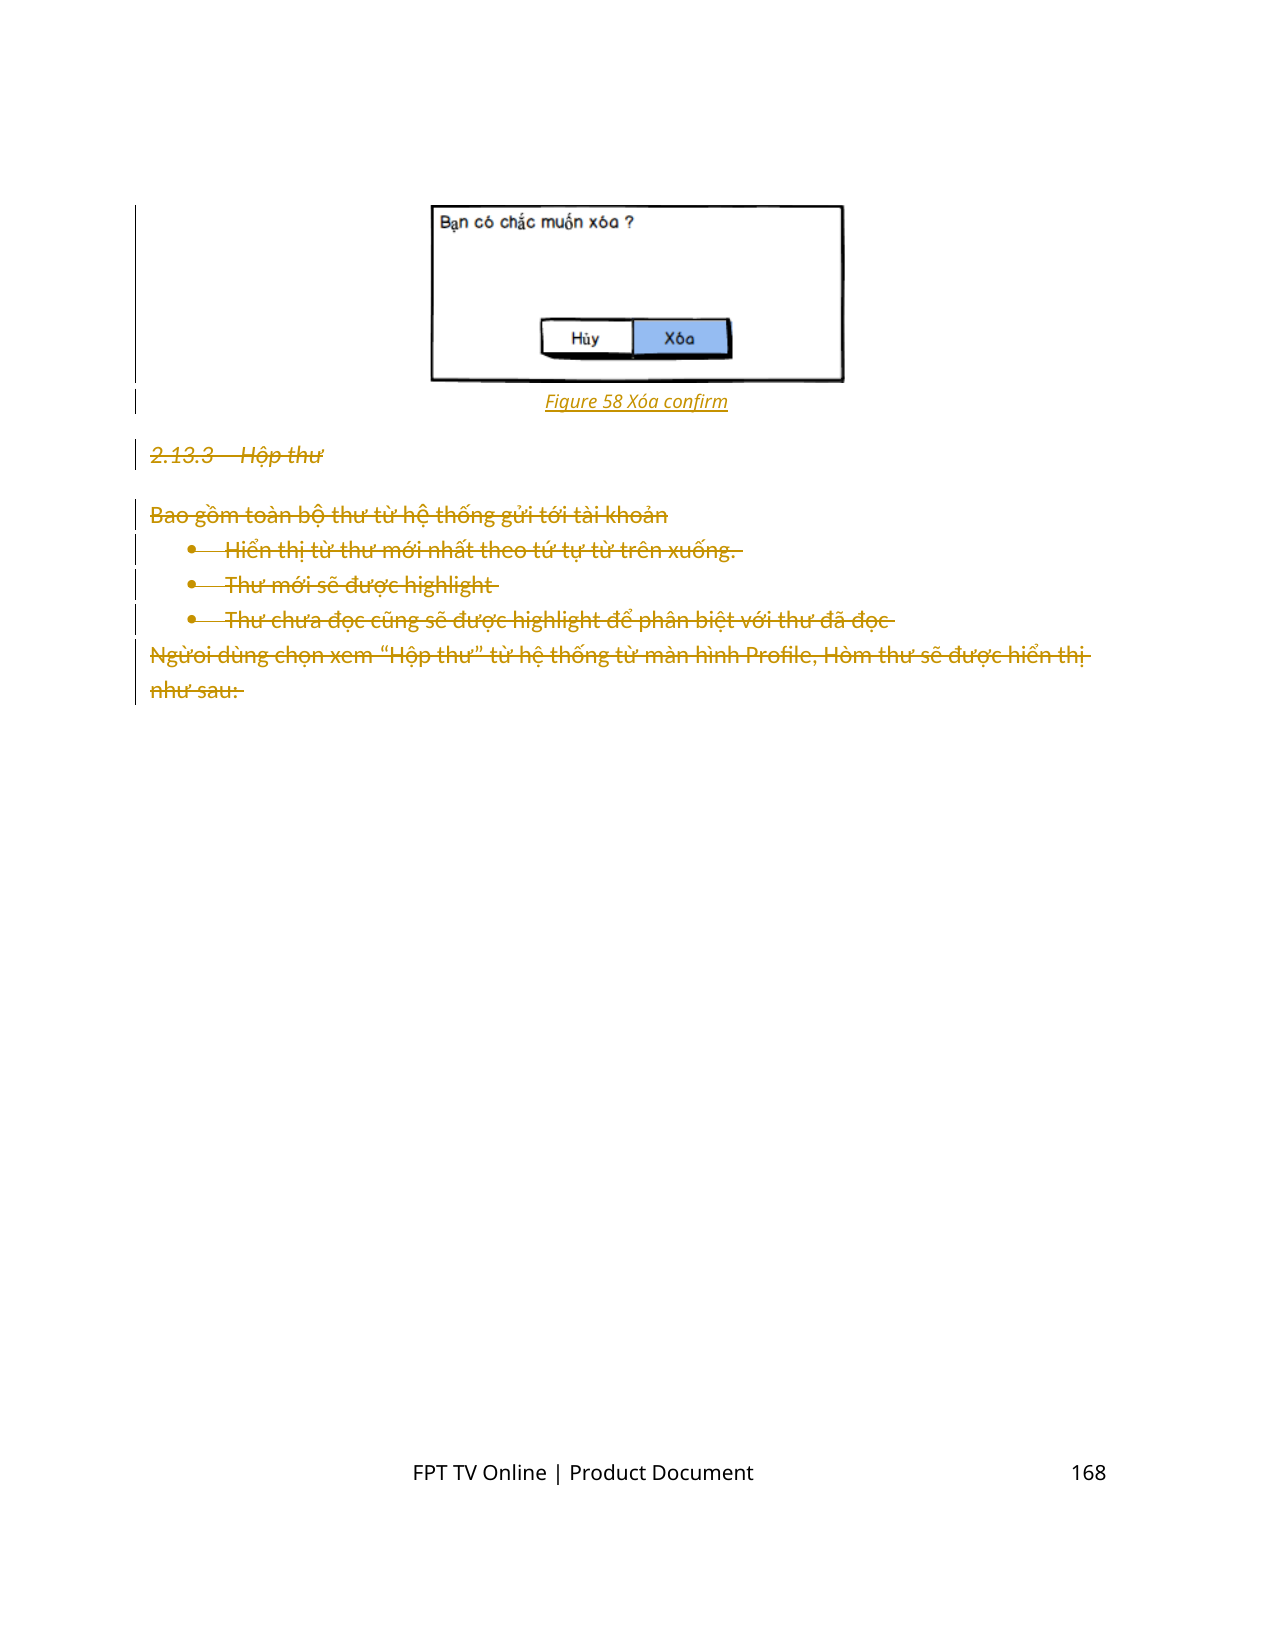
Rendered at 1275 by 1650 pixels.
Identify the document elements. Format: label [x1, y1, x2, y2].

picture [430, 205, 845, 383]
